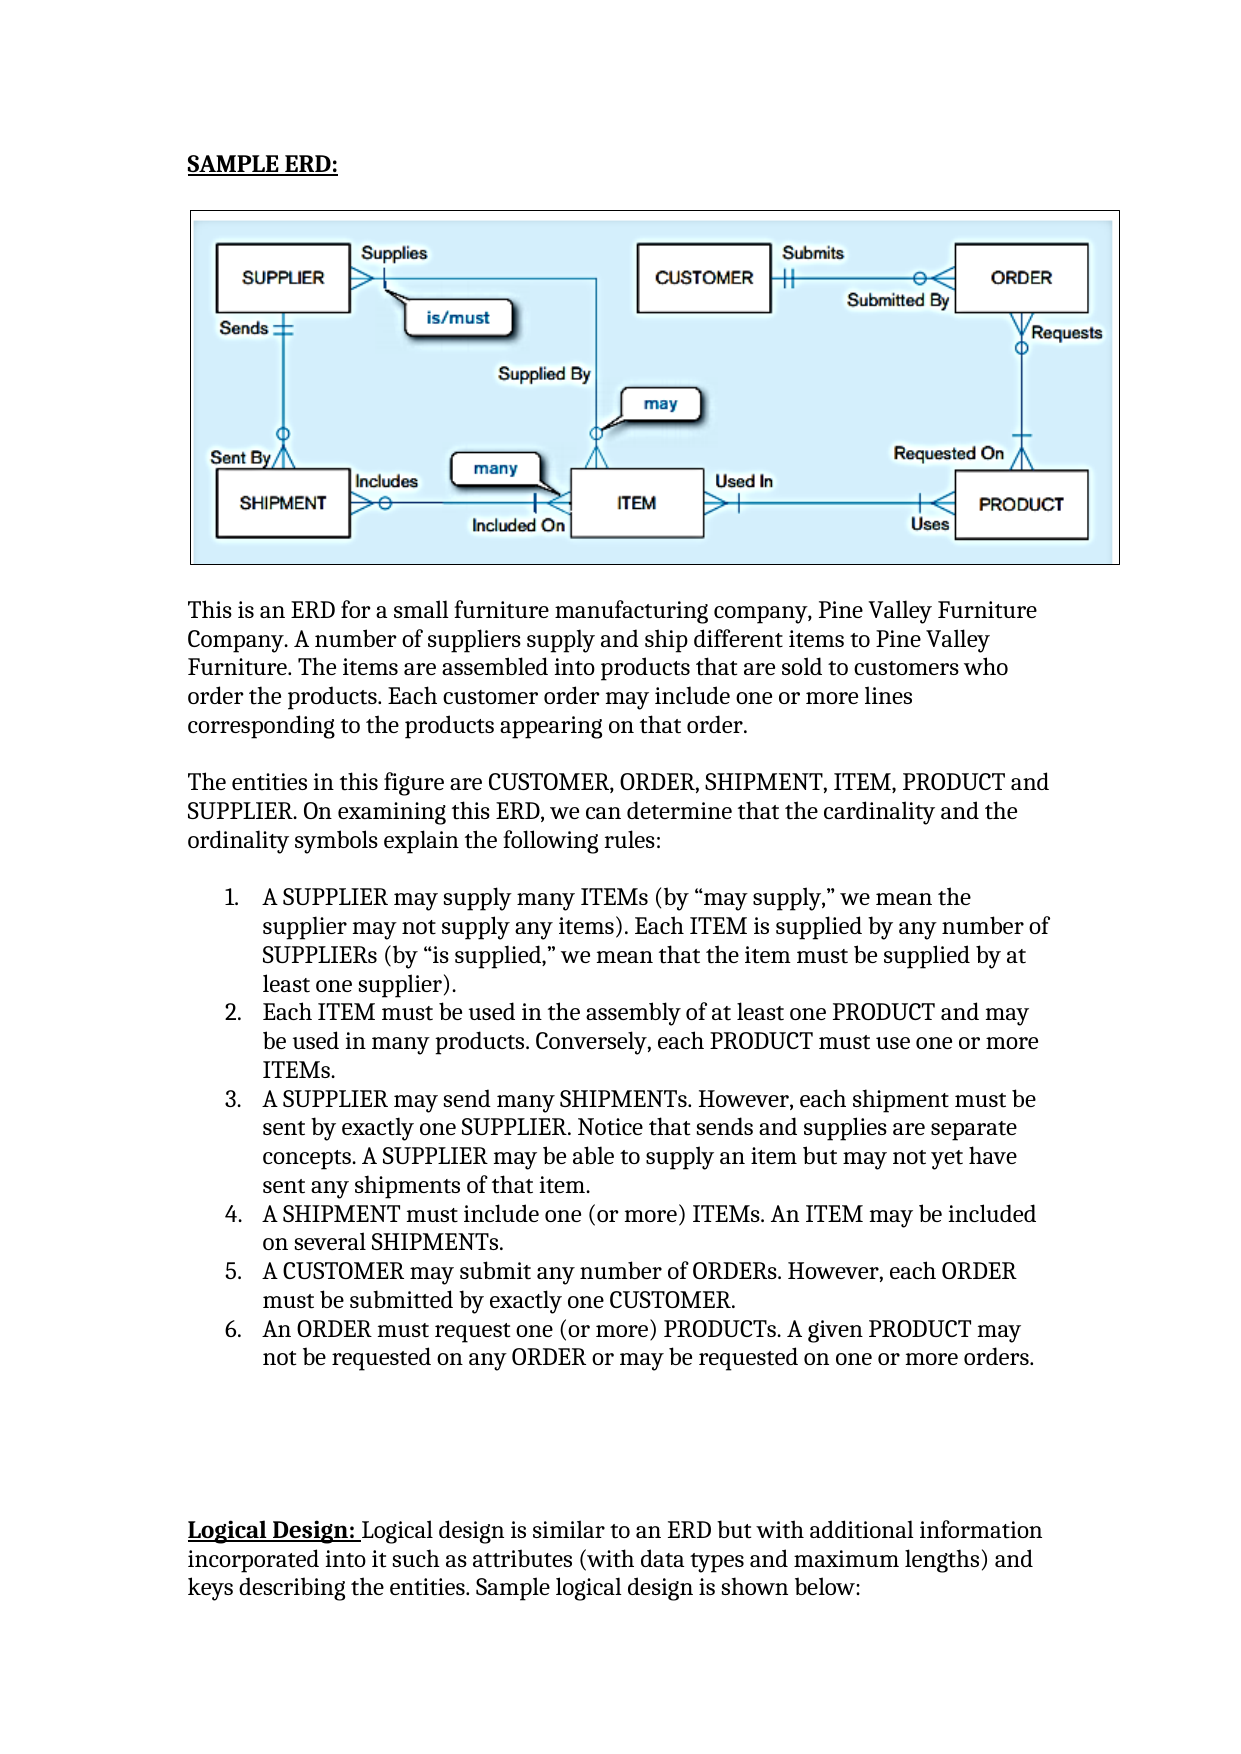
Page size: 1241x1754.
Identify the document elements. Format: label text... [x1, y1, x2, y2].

list A SHIPMENT must include one (or more) ITEMs. An ITEM may be included on several SHIPMENTs. [225, 1199, 1053, 1257]
list An ORDER must request one (or more) PRODUCTs. A given PRODUCT may not be requested on any ORDER or may be requested on one or more orders. [225, 1314, 1053, 1372]
picture [191, 211, 1119, 564]
text The entities in this figure are CUSTOMER, ORDER, SHIPMENT, ITEM, PRODUCT and SUPPLIER. On examining this ERD, we can determine that the cardinality and the ordinality symbols explain the following rules: [187, 768, 1053, 854]
text This is an ERD for a small furniture manufacturing company, Pine Valley Furniture Company. A number of suppliers supply and ship different items to Pine Valley Furniture. The items are assembled into products that are sold to customers who order the products. Each customer order may include one or more lines corresponding to the products appearing on that order. [187, 596, 1053, 739]
list A SUPPLIER may supply many ITEMs (by “may supply,” we mean the supplier may not supply any items). Each ITEM is supplied by any number of SUPPLIERs (by “is supplied,” we mean that the item must be supplied by at least one supplier). [225, 883, 1053, 998]
text Logical Design: Logical design is similar to an ERD but with additional information incorporated into it such as attributes (with data types and maximum lengths) and keys describing the entities. Sample logical design is shown below: [187, 1516, 1053, 1602]
text SAMPLE ERD: [187, 150, 1053, 179]
list A SUPPLIER may send many SHIPMENTs. However, each shipment must be sent by exactly one SUPPLIER. Notice that sends and supplies are separate concepts. A SUPPLIER may be able to supply an item but may not yet have sent any shipments of that item. [225, 1084, 1053, 1199]
list A CUSTOMER may submit any number of ORDERs. However, each ORDER must be submitted by exactly one CUSTOMER. [225, 1257, 1053, 1314]
list Each ITEM must be used in the assembly of at least one PRODUCT and may be used in many products. Conversely, each PRODUCT must use one or more ITEMs. [225, 998, 1053, 1084]
